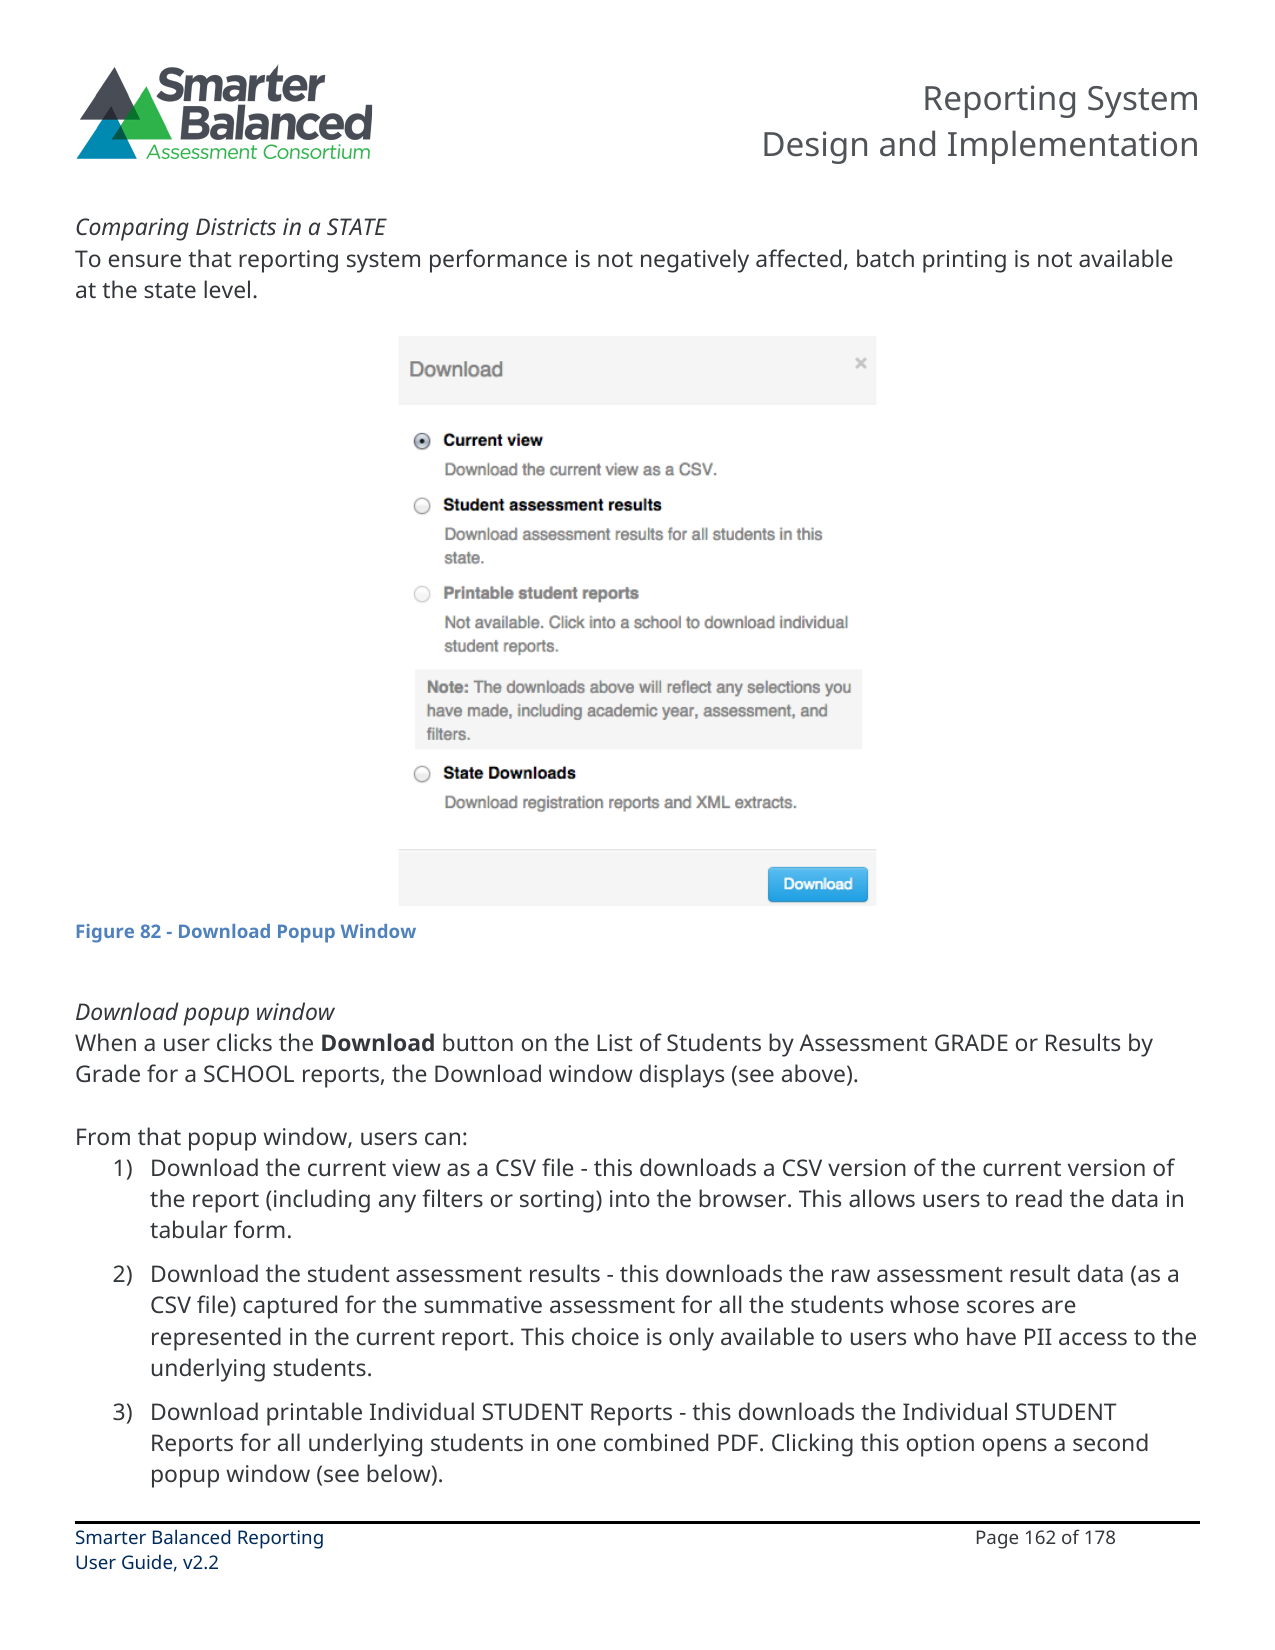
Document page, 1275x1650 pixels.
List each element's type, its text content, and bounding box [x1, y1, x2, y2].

text Comparing Districts in a STATE [75, 211, 1200, 242]
text To ensure that reporting system performance is not negatively affected, batch printing is not available at the state level. [75, 242, 1200, 305]
text Download popup window [75, 996, 1200, 1027]
list Download the student assessment results - this downloads the raw assessment result data (as a CSV file) captured for the summative assessment for all the students whose scores are represented in the current report. This choice is only available to users who have PII access to the underlying students. [112, 1258, 1200, 1383]
list Download the current view as a CSV file - this downloads a CSV version of the current version of the report (including any filters or sorting) into the browser. This allows users to read the data in tabular form. [112, 1152, 1200, 1246]
picture [76, 64, 373, 159]
text When a user clicks the Download button on the List of Students by Assessment GRADE or Results by Grade for a SCHOOL reports, the Download window displays (see above). [75, 1027, 1200, 1089]
list Download printable Individual STUDENT Reports - this downloads the Individual STUDENT Reports for all underlying students in one combined PDF. Clicking this option opens a second popup window (see below). [112, 1396, 1200, 1489]
picture [398, 336, 877, 906]
text From that popup window, users can: [75, 1121, 1200, 1152]
